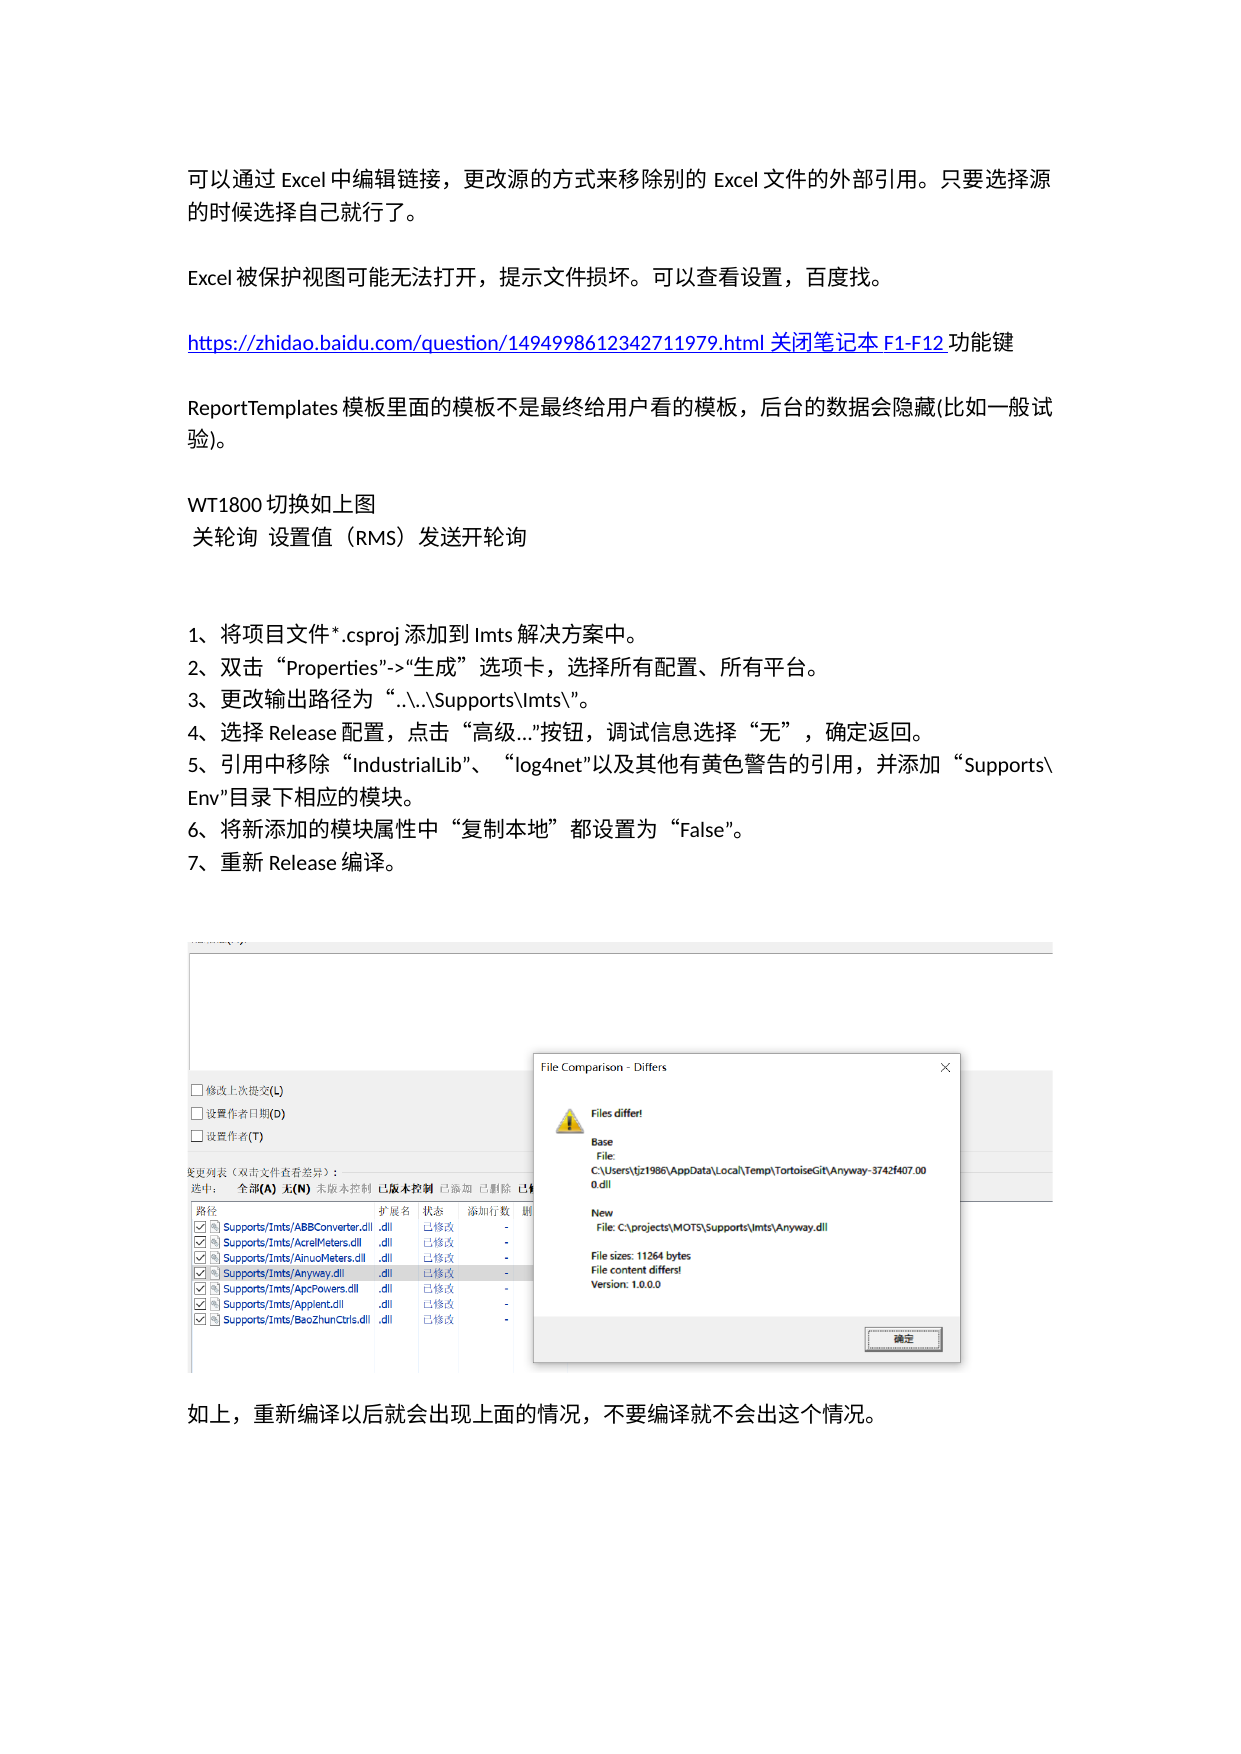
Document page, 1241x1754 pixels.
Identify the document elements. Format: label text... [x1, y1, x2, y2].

text Excel被保护视图可能无法打开，提示文件损坏。可以查看设置，百度找。 [187, 259, 1053, 292]
text 7、重新Release编译。 [187, 844, 1053, 877]
text 如上，重新编译以后就会出现上面的情况，不要编译就不会出这个情况。 [187, 1397, 1053, 1429]
text https://zhidao.baidu.com/question/1494998612342711979.html 关闭笔记本F1-F12功能键 [187, 324, 1053, 357]
text 6、将新添加的模块属性中“复制本地”都设置为“False”。 [187, 812, 1053, 844]
text WT1800切换如上图 [187, 487, 1053, 519]
picture [187, 942, 1053, 1373]
text 2、双击“Properties”->“生成”选项卡，选择所有配置、所有平台。 [187, 649, 1053, 682]
text 1、将项目文件*.csproj添加到Imts解决方案中。 [187, 617, 1053, 649]
text 4、选择Release配置，点击“高级...”按钮，调试信息选择“无”，确定返回。 [187, 714, 1053, 747]
text 5、引用中移除“IndustrialLib”、“log4net”以及其他有黄色警告的引用，并添加“Supports\Env”目录下相应的模块。 [187, 747, 1053, 812]
text ReportTemplates模板里面的模板不是最终给用户看的模板，后台的数据会隐藏(比如一般试验)。 [187, 389, 1053, 454]
text 关轮询 设置值（RMS）发送开轮询 [187, 519, 1053, 552]
text 3、更改输出路径为“..\..\Supports\Imts\”。 [187, 682, 1053, 714]
text 可以通过Excel中编辑链接，更改源的方式来移除别的Excel文件的外部引用。只要选择源的时候选择自己就行了。 [187, 162, 1053, 227]
